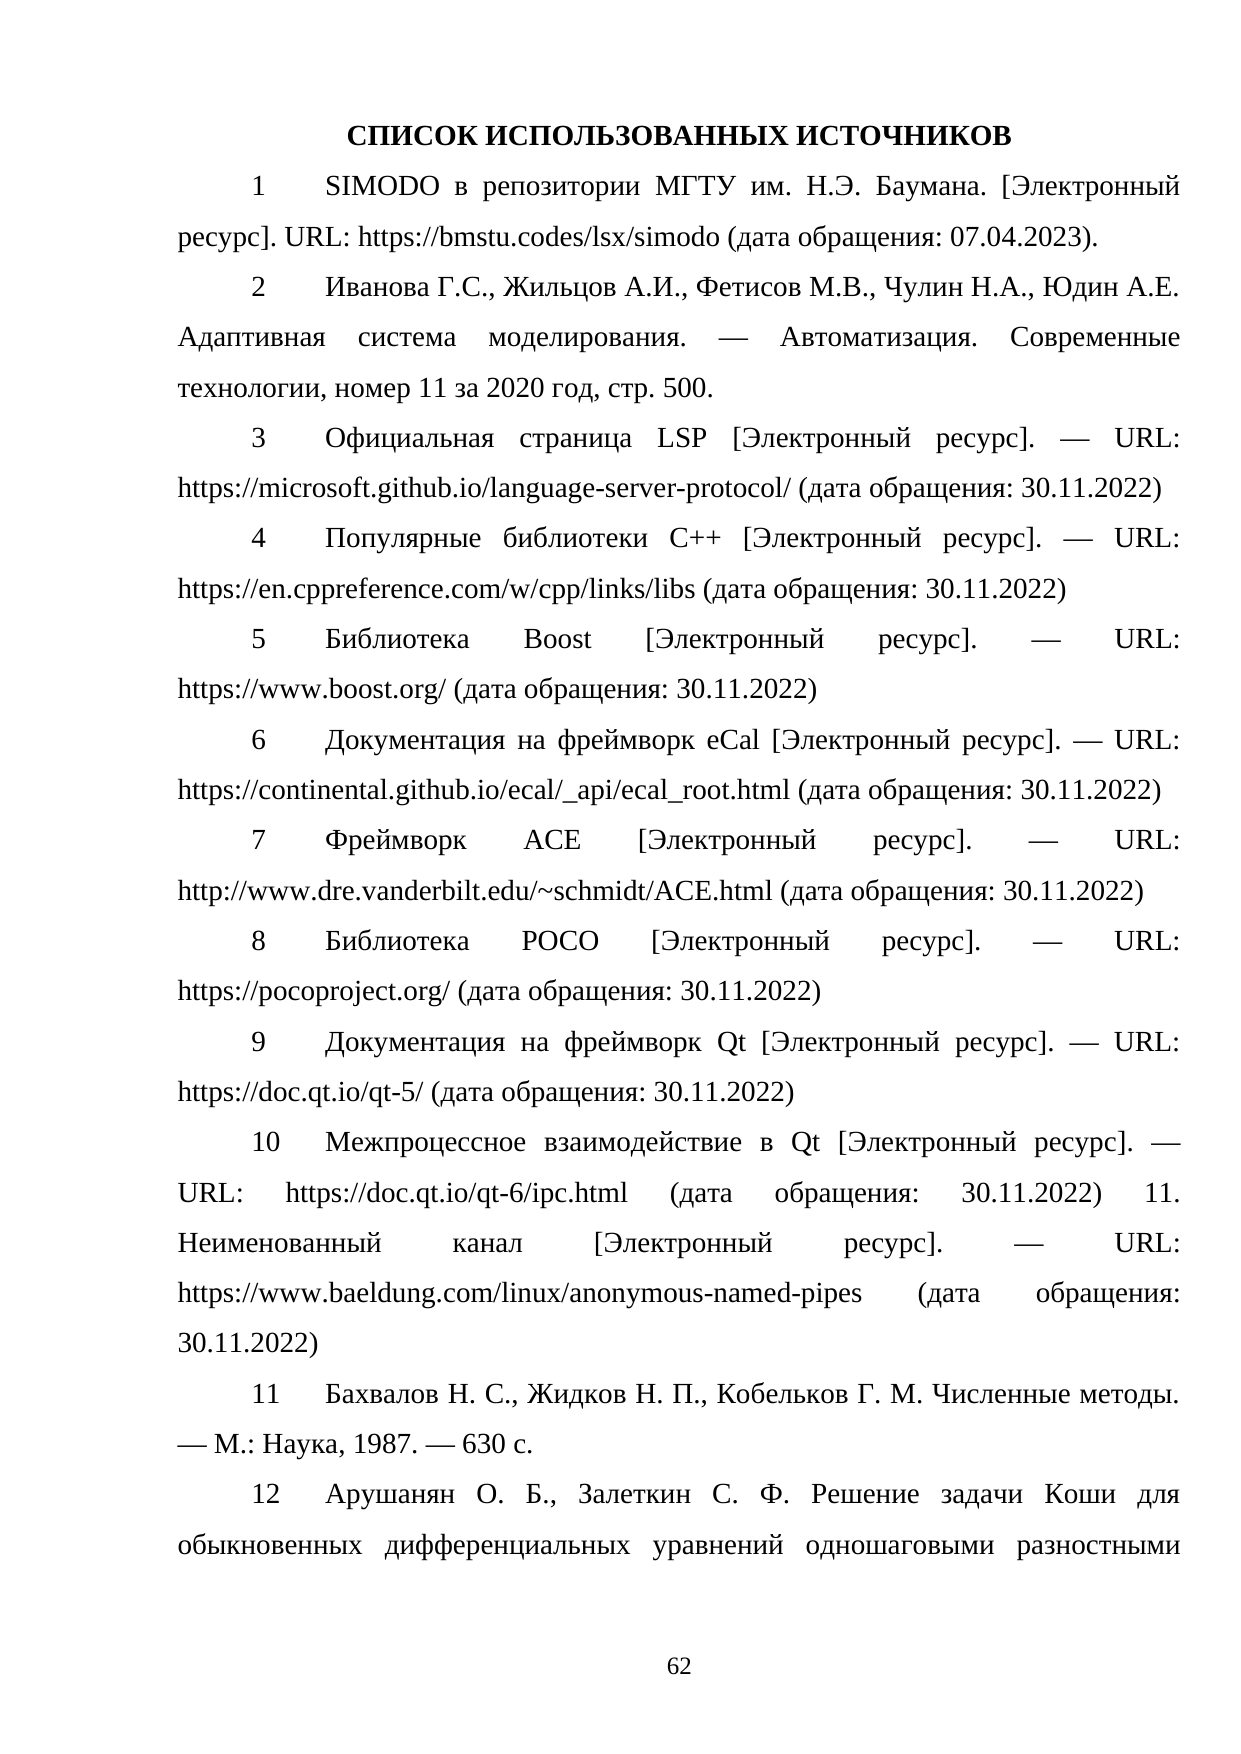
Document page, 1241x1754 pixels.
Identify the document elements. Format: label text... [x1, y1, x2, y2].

list Межпроцессное взаимодействие в Qt [Электронный ресурс]. — URL: https://doc.qt.io/qt-6/ipc.html (дата обращения: 30.11.2022) 11. Неименованный канал [Электронный ресурс]. — URL: https://www.baeldung.com/linux/anonymous-named-pipes (дата обращения: 30.11.2022) [177, 1124, 1181, 1359]
list SIMODO в репозитории МГТУ им. Н.Э. Баумана. [Электронный ресурс]. URL: https://bmstu.codes/lsx/simodo (дата обращения: 07.04.2023). [177, 168, 1181, 252]
list Бахвалов Н. С., Жидков Н. П., Кобельков Г. М. Численные методы. — М.: Наука, 1987. — 630 с. [177, 1376, 1181, 1460]
list Иванова Г.С., Жильцов А.И., Фетисов М.В., Чулин Н.А., Юдин А.Е. Адаптивная система моделирования. — Автоматизация. Современные технологии, номер 11 за 2020 год, стр. 500. [177, 269, 1181, 403]
list Документация на фреймворк Qt [Электронный ресурс]. — URL: https://doc.qt.io/qt-5/ (дата обращения: 30.11.2022) [177, 1024, 1181, 1108]
text СПИСОК ИСПОЛЬЗОВАННЫХ ИСТОЧНИКОВ [177, 118, 1181, 152]
list Официальная страница LSP [Электронный ресурс]. — URL: https://microsoft.github.io/language-server-protocol/ (дата обращения: 30.11.2022) [177, 420, 1181, 504]
list Популярные библиотеки C++ [Электронный ресурс]. — URL: https://en.cppreference.com/w/cpp/links/libs (дата обращения: 30.11.2022) [177, 521, 1181, 604]
list Фреймворк ACE [Электронный ресурс]. — URL: http://www.dre.vanderbilt.edu/~schmidt/ACE.html (дата обращения: 30.11.2022) [177, 822, 1181, 906]
list Библиотека POCO [Электронный ресурс]. — URL: https://pocoproject.org/ (дата обращения: 30.11.2022) [177, 923, 1181, 1007]
list Библиотека Boost [Электронный ресурс]. — URL: https://www.boost.org/ (дата обращения: 30.11.2022) [177, 621, 1181, 705]
list Документация на фреймворк eCal [Электронный ресурс]. — URL: https://continental.github.io/ecal/_api/ecal_root.html (дата обращения: 30.11.2022) [177, 722, 1181, 806]
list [177, 1477, 1181, 1560]
